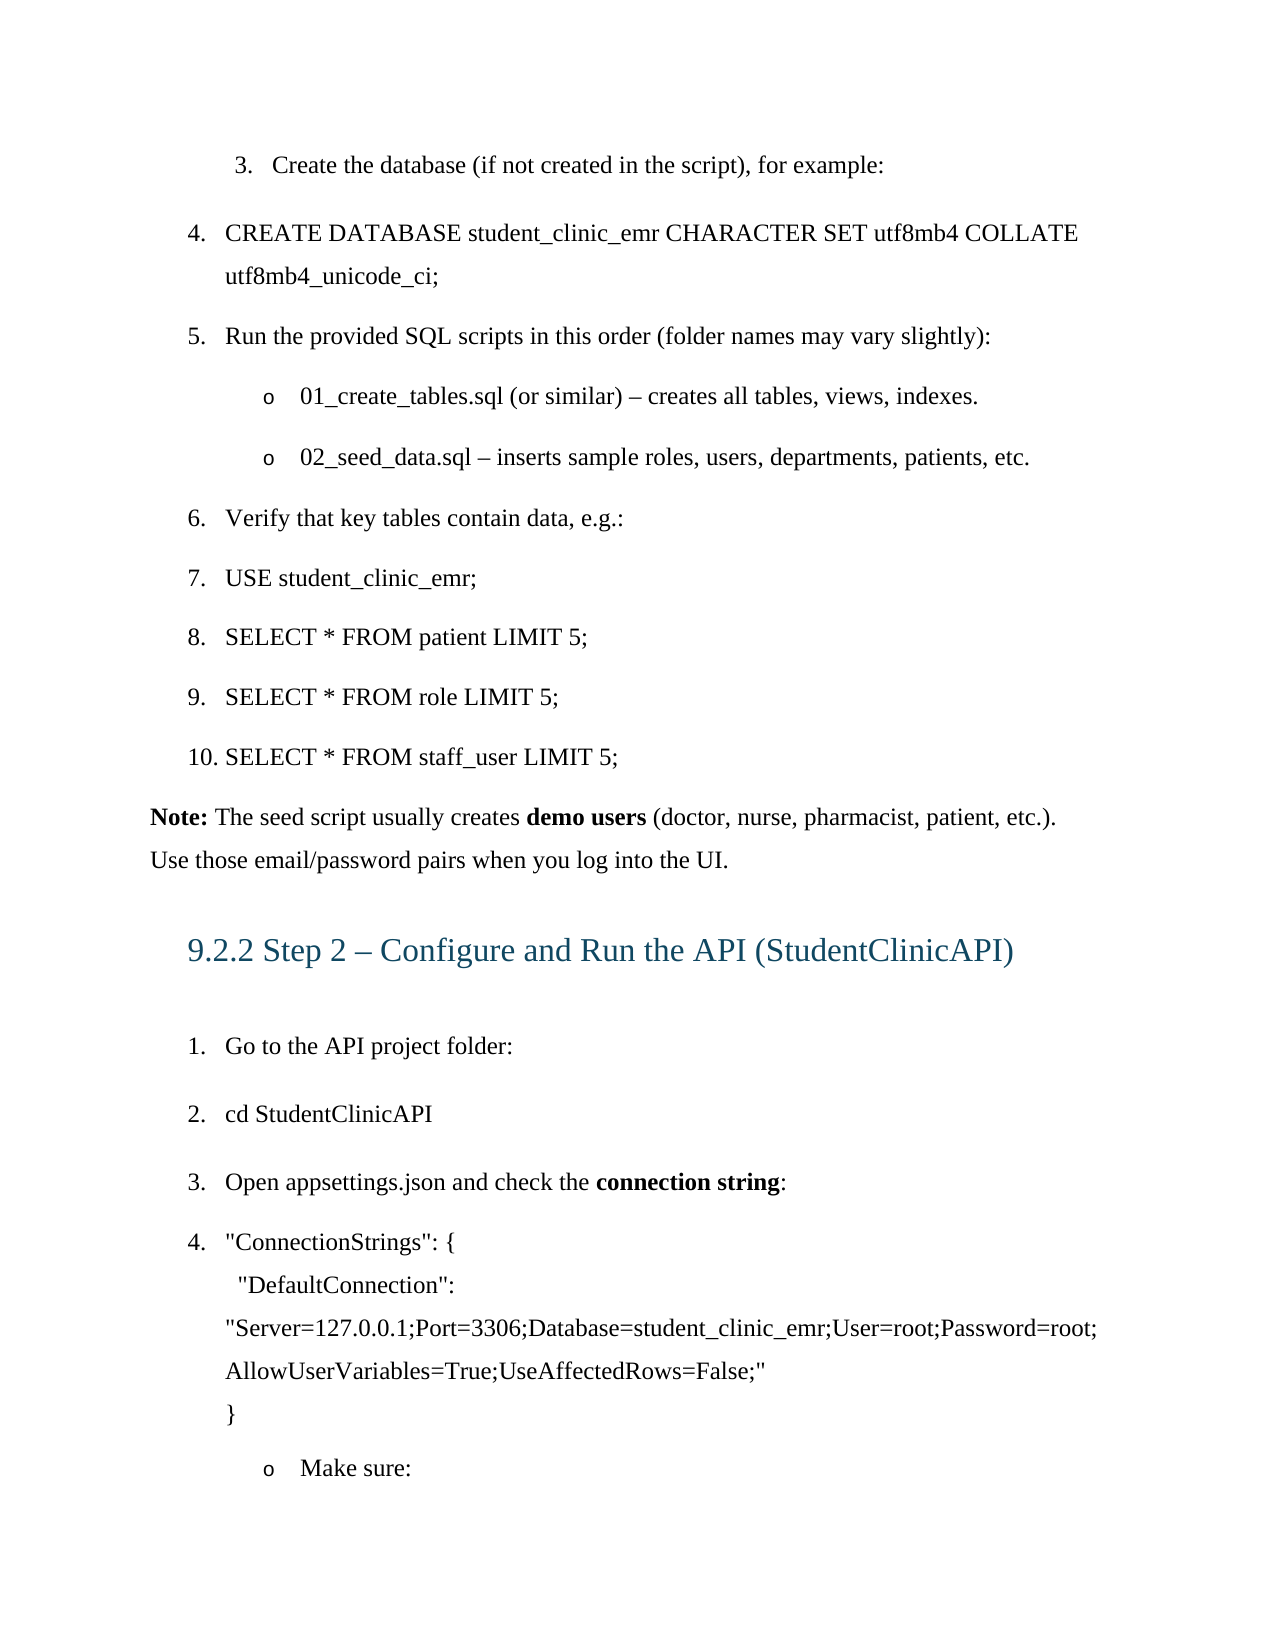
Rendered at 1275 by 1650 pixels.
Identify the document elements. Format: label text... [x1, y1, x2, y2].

text } [225, 1399, 1106, 1428]
list CREATE DATABASE student_clinic_emr CHARACTER SET utf8mb4 COLLATE utf8mb4_unicode_ci; [187, 218, 1106, 290]
list "ConnectionStrings": { [187, 1227, 1106, 1256]
list USE student_clinic_emr; [187, 563, 1106, 591]
list cd StudentClinicAPI [187, 1099, 1106, 1128]
list Go to the API project folder: [187, 1031, 1106, 1060]
list Verify that key tables contain data, e.g.: [187, 503, 1106, 532]
subtitle Step 2 – Configure and Run the API (StudentClinicAPI) [187, 930, 1106, 968]
list Make sure: [262, 1453, 1106, 1483]
list SELECT * FROM staff_user LIMIT 5; [187, 742, 1106, 771]
text "DefaultConnection": "Server=127.0.0.1;Port=3306;Database=student_clinic_emr;User=root;Password=root;AllowUserVariables=True;UseAffectedRows=False;" [225, 1270, 1106, 1385]
list SELECT * FROM role LIMIT 5; [187, 682, 1106, 711]
list Run the provided SQL scripts in this order (folder names may vary slightly): [187, 321, 1106, 350]
list 01_create_tables.sql (or similar) – creates all tables, views, indexes. [262, 381, 1106, 410]
text Note: The seed script usually creates demo users (doctor, nurse, pharmacist, patient, etc.). Use those email/password pairs when you log into the UI. [150, 802, 1106, 874]
list SELECT * FROM patient LIMIT 5; [187, 622, 1106, 651]
list Create the database (if not created in the script), for example: [234, 150, 1106, 179]
list Open appsettings.json and check the connection string: [187, 1167, 1106, 1196]
list 02_seed_data.sql – inserts sample roles, users, departments, patients, etc. [262, 442, 1106, 471]
